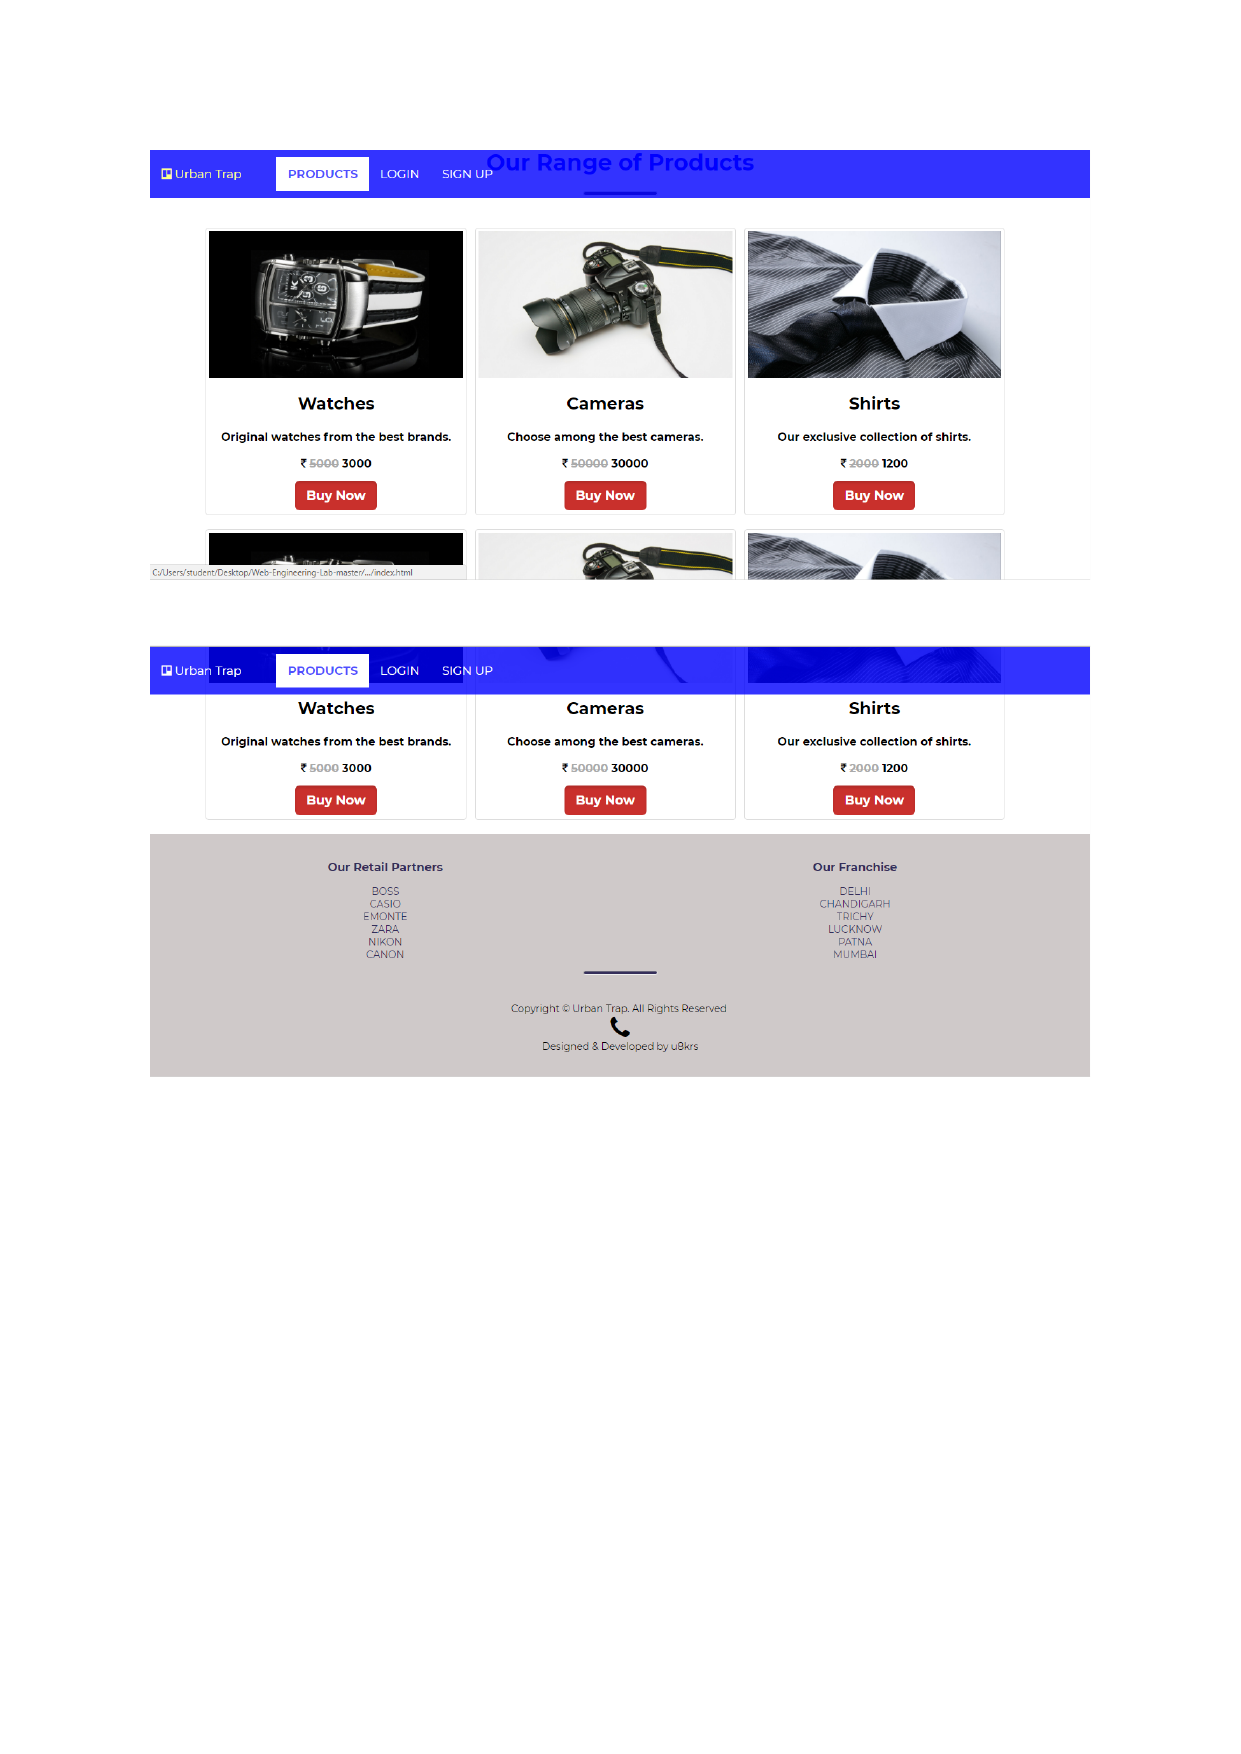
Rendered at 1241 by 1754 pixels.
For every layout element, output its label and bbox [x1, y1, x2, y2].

picture [150, 150, 1091, 580]
picture [150, 645, 1091, 1077]
